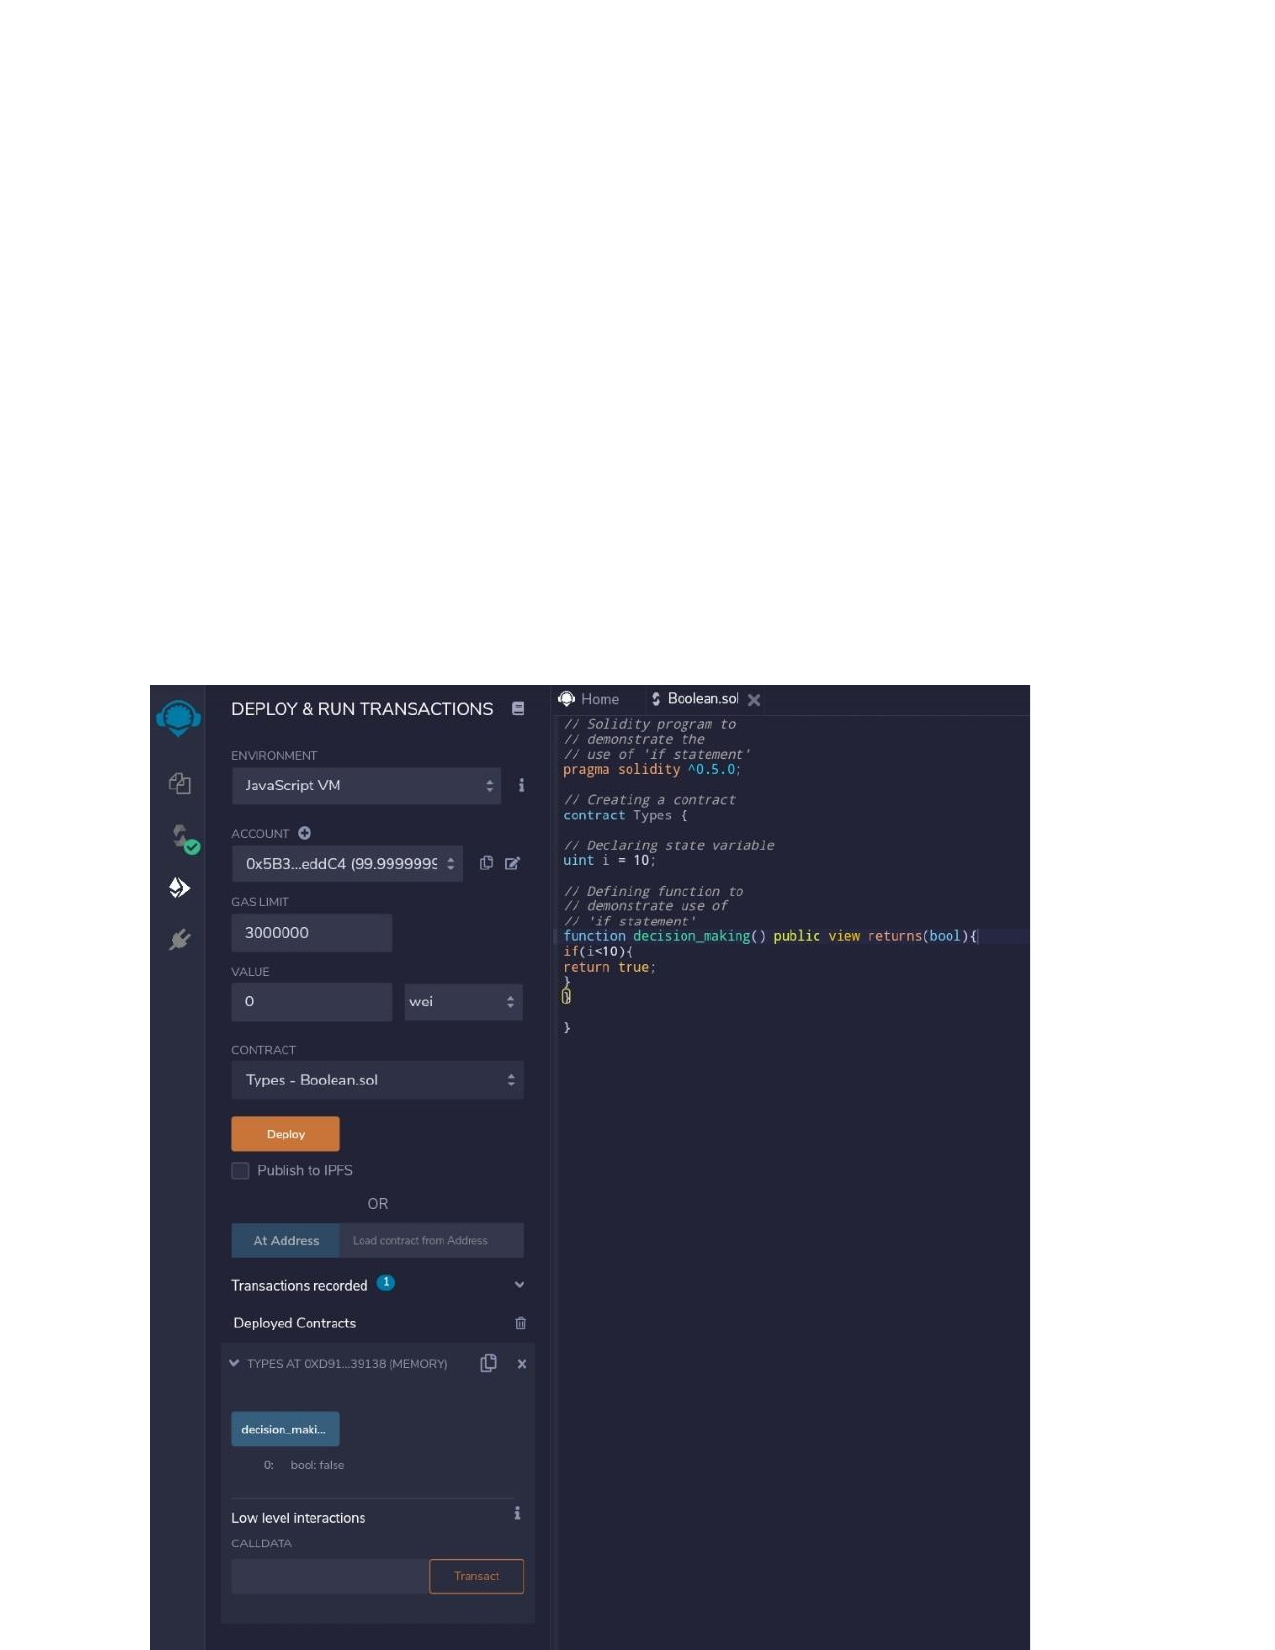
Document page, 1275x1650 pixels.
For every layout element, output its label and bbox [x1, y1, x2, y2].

picture [150, 685, 1031, 1650]
